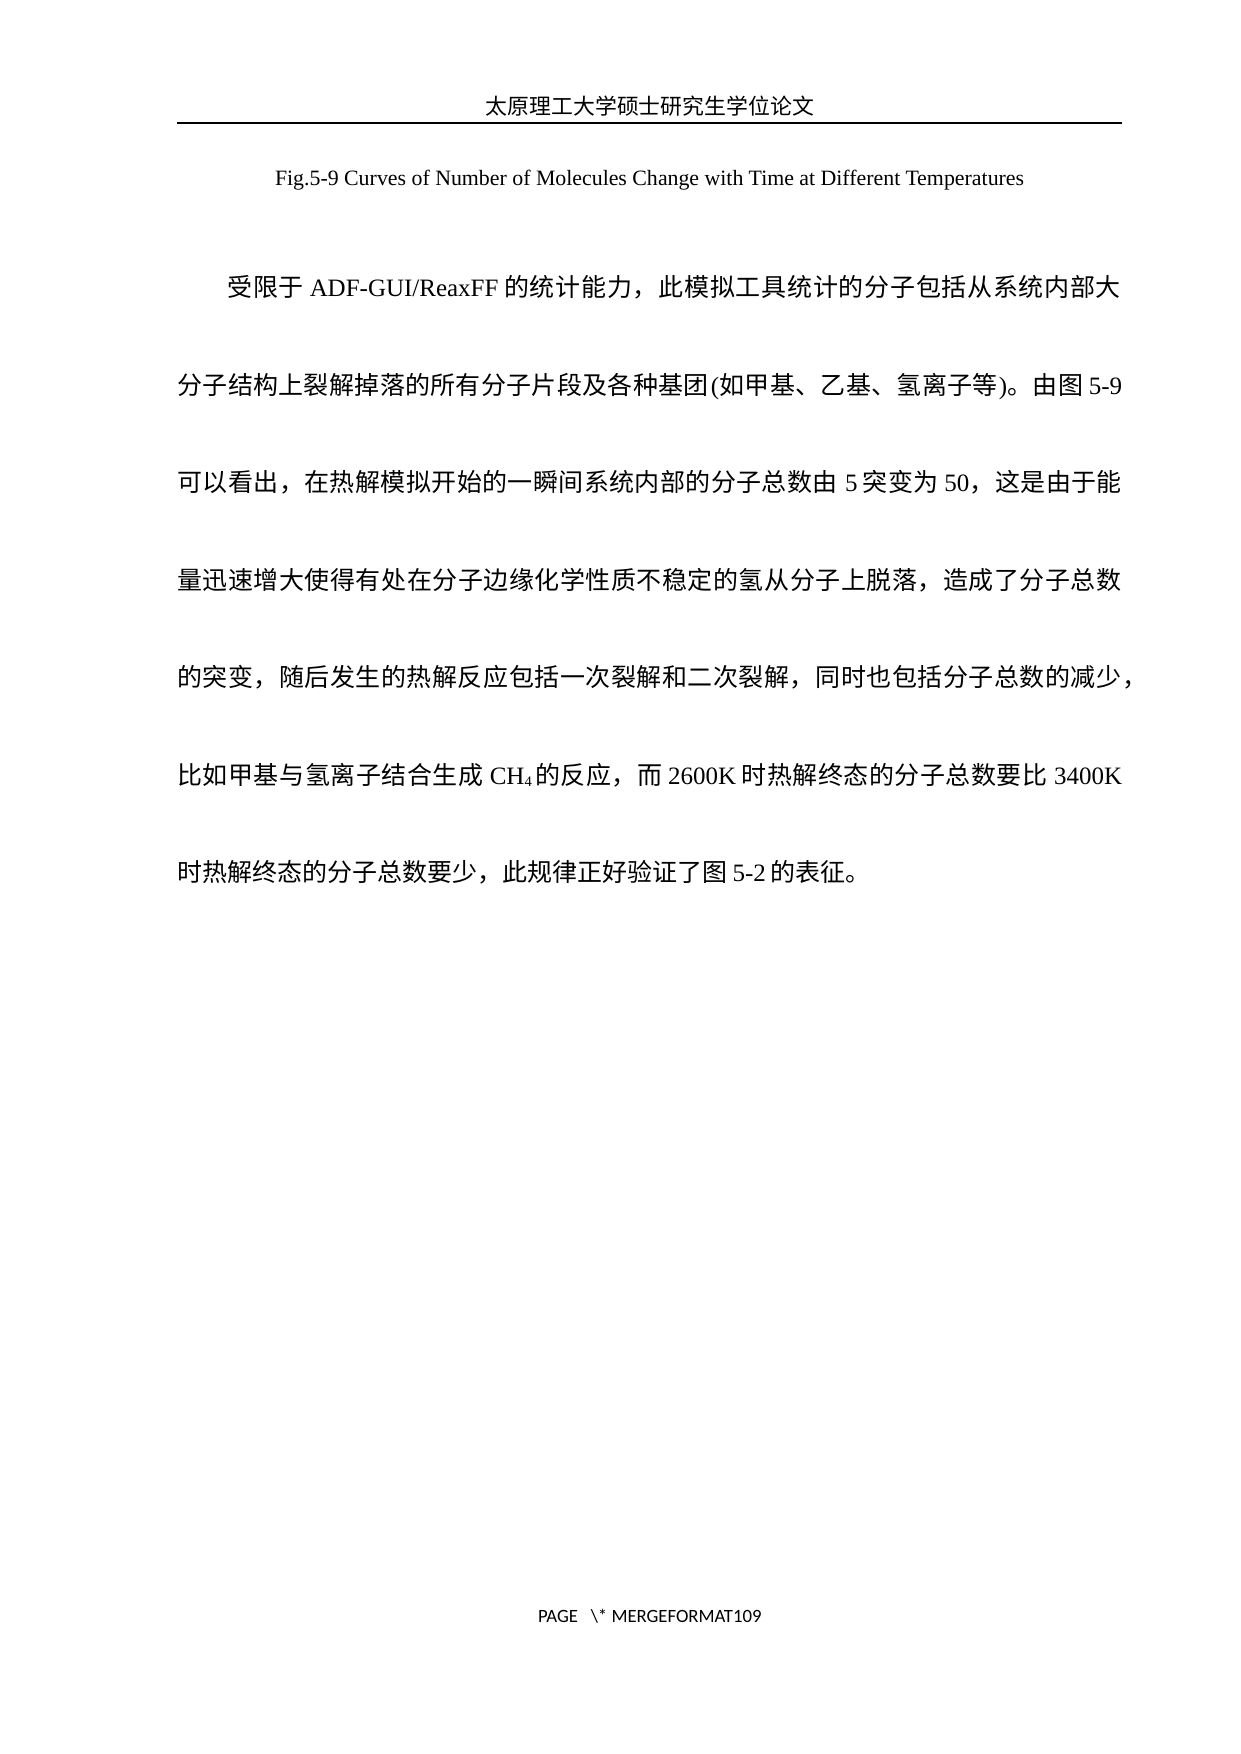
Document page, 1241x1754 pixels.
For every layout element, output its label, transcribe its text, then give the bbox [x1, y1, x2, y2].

text 受限于ADF-GUI/ReaxFF的统计能力，此模拟工具统计的分子包括从系统内部大分子结构上裂解掉落的所有分子片段及各种基团(如甲基、乙基、氢离子等)。由图5-9可以看出，在热解模拟开始的一瞬间系统内部的分子总数由5突变为50，这是由于能量迅速增大使得有处在分子边缘化学性质不稳定的氢从分子上脱落，造成了分子总数的突变，随后发生的热解反应包括一次裂解和二次裂解，同时也包括分子总数的减少，比如甲基与氢离子结合生成CH4的反应，而2600K时热解终态的分子总数要比3400K时热解终态的分子总数要少，此规律正好验证了图5-2的表征。 [177, 253, 1122, 903]
text Fig.5-9 Curves of Number of Molecules Change with Time at Different Temperatures [177, 161, 1122, 194]
